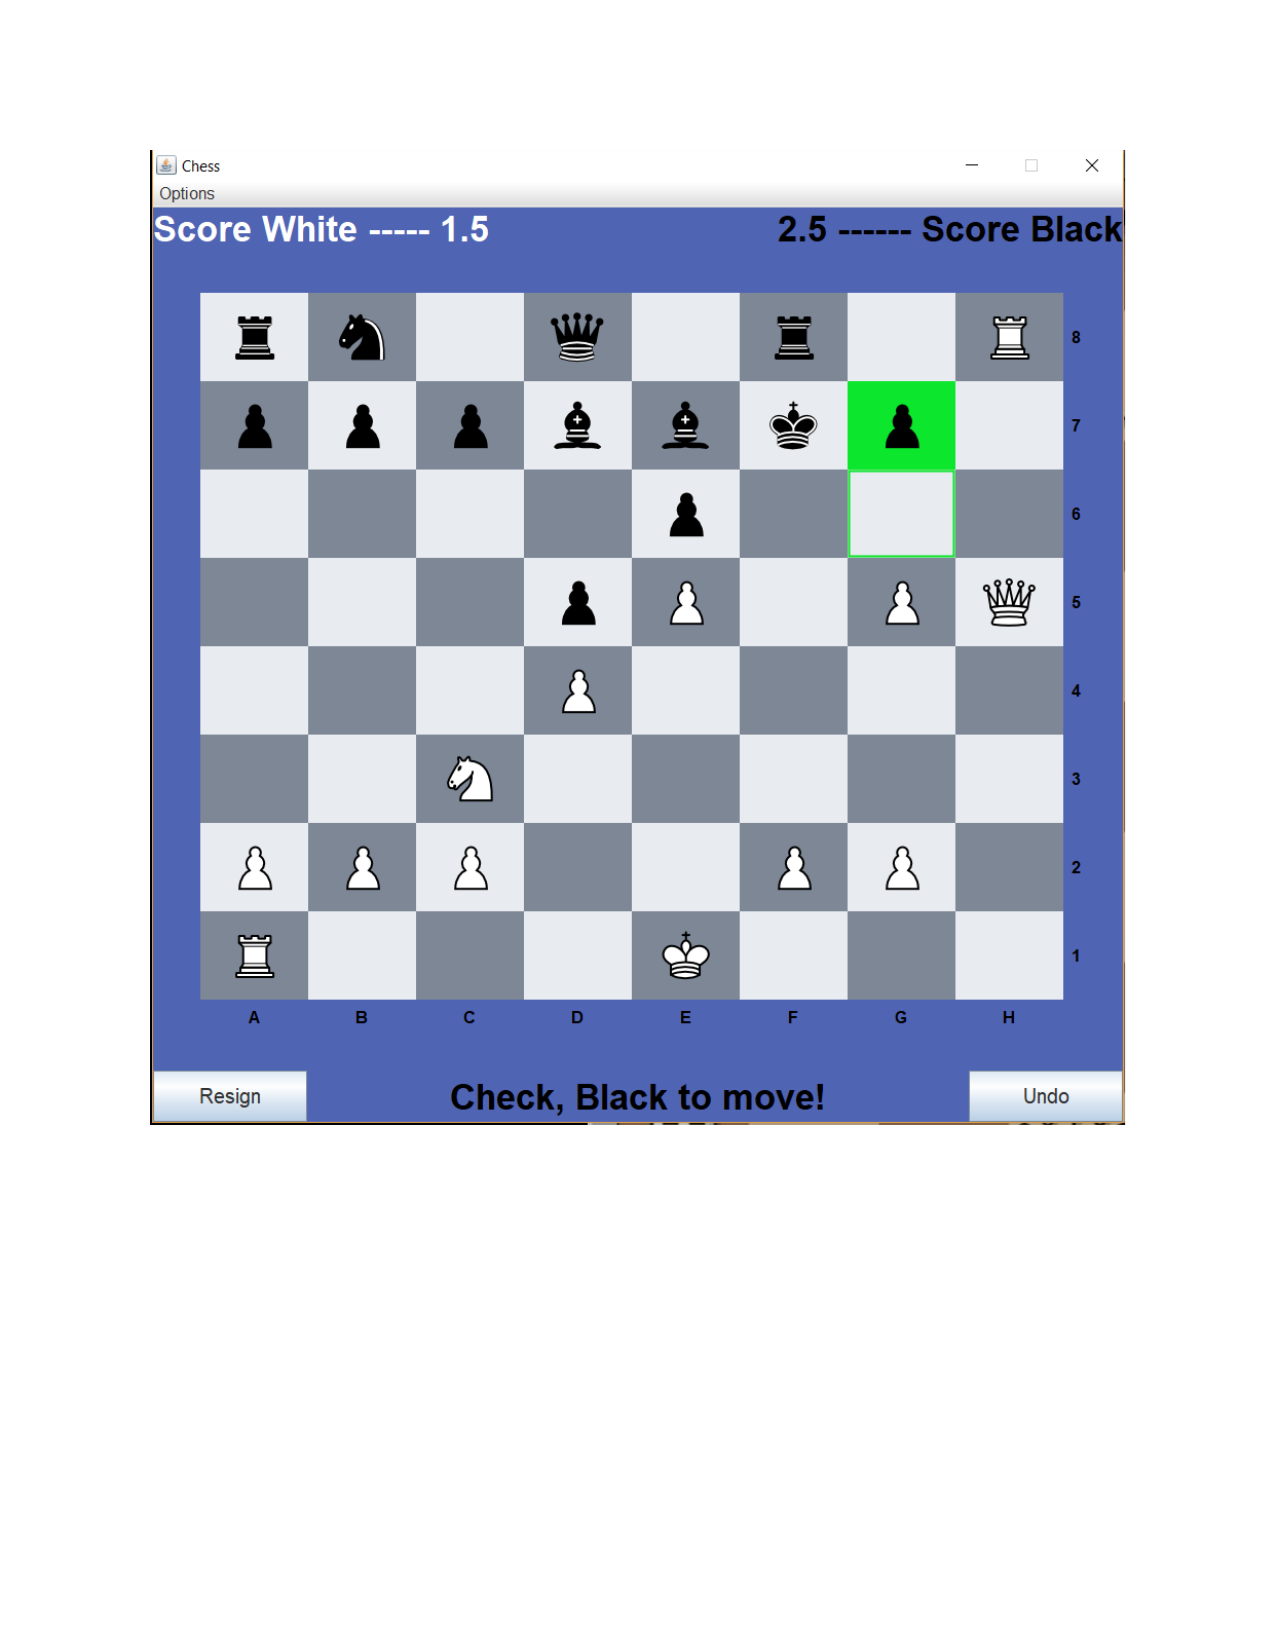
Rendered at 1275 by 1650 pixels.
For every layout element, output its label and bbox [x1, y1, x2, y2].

picture [150, 150, 1125, 1125]
